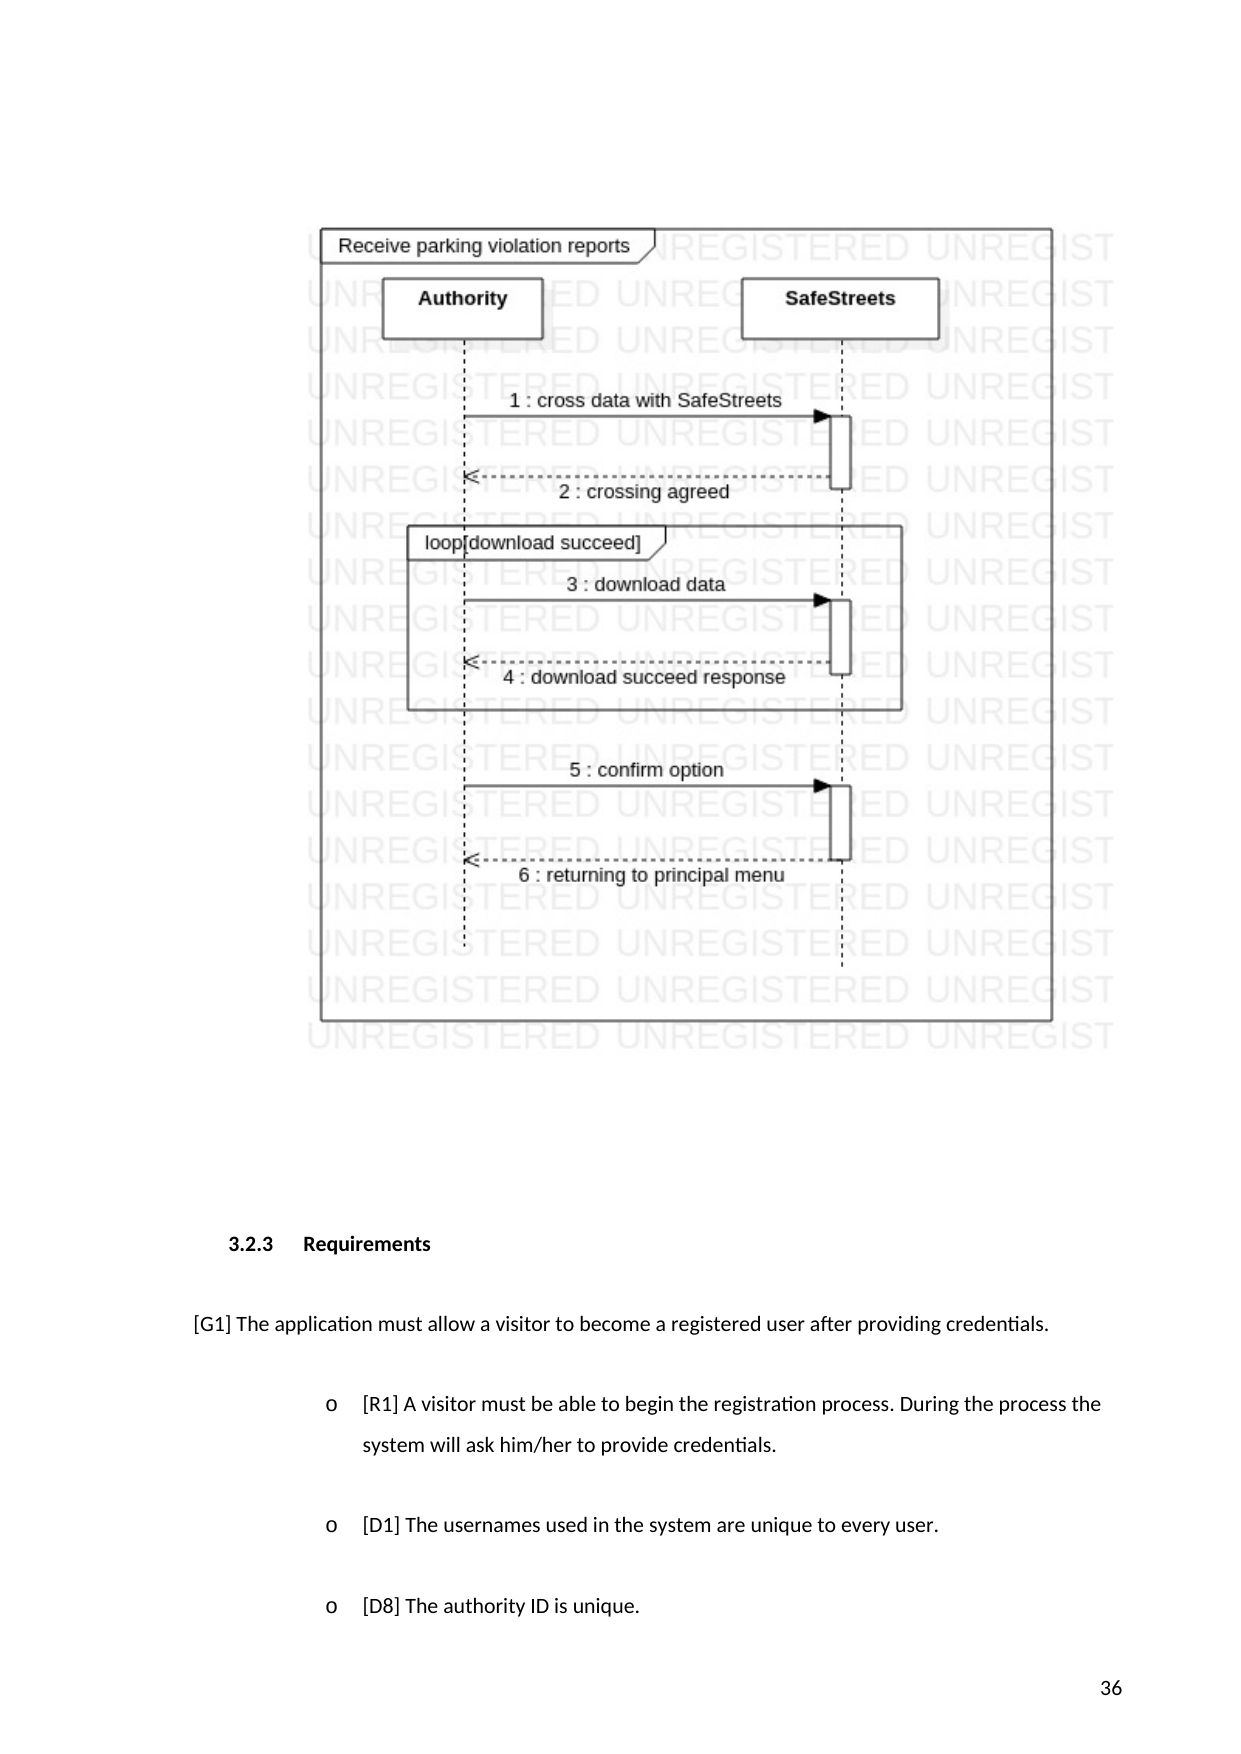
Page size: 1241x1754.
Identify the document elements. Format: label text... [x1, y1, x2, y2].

list Requirements [228, 1230, 1122, 1256]
list [D8] The authority ID is unique. [325, 1592, 1122, 1620]
list [G1] The application must allow a visitor to become a registered user after providing credentials. [193, 1310, 1122, 1336]
list [R1] A visitor must be able to begin the registration process. During the process the system will ask him/her to provide credentials. [325, 1390, 1122, 1457]
picture [306, 214, 1114, 1083]
list [D1] The usernames used in the system are unique to every user. [325, 1511, 1122, 1539]
